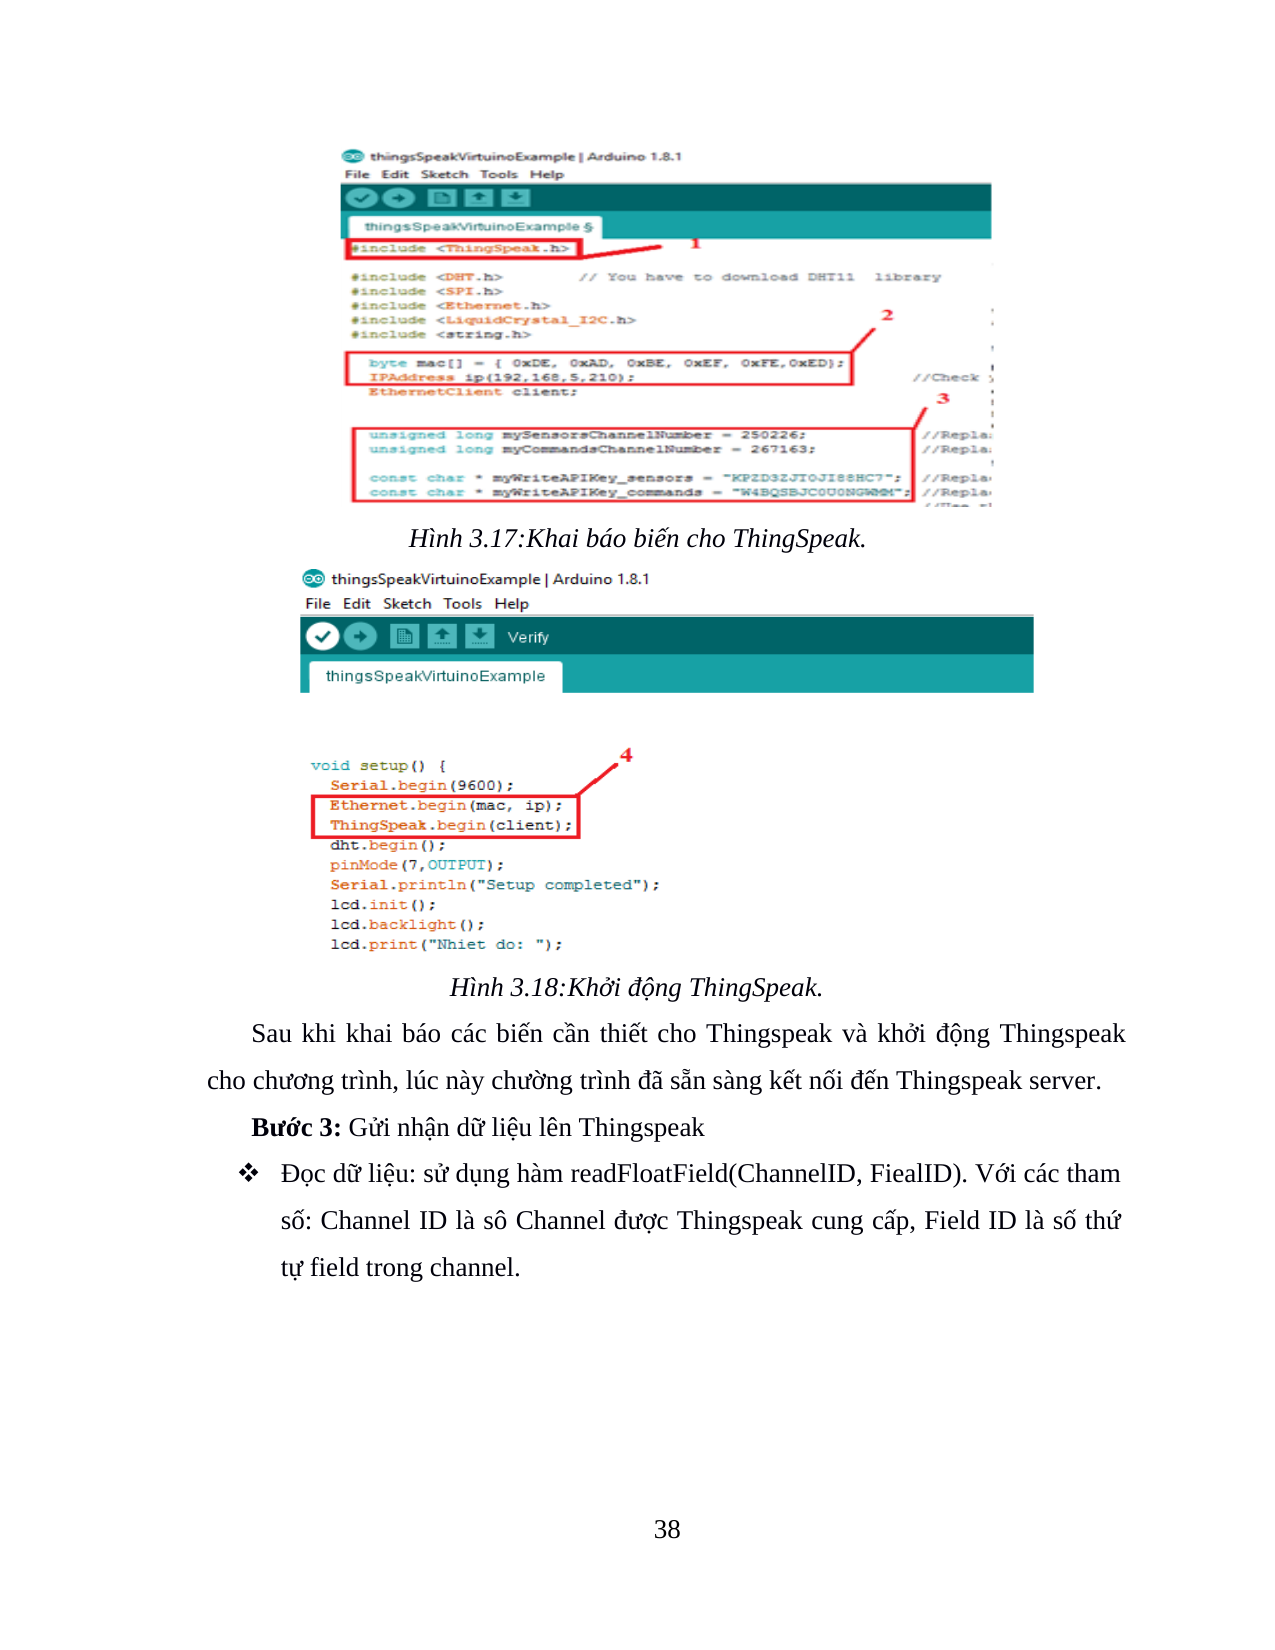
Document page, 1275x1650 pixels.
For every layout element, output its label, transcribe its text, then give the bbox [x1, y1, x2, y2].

list Đọc dữ liệu: sử dụng hàm readFloatField(ChannelID, FiealID). Với các tham số: Channel ID là sô Channel được Thingspeak cung cấp, Field ID là số thứ tự field trong channel. [236, 1157, 1122, 1282]
picture [300, 569, 1034, 956]
text Bước 3: Gửi nhận dữ liệu lên Thingspeak [207, 1111, 1127, 1142]
text Sau khi khai báo các biến cần thiết cho Thingspeak và khởi động Thingspeak cho chương trình, lúc này chường trình đã sẵn sàng kết nối đến Thingspeak server. [207, 1017, 1127, 1095]
picture [340, 147, 994, 507]
list Khởi động ThingSpeak. [207, 971, 1127, 1002]
